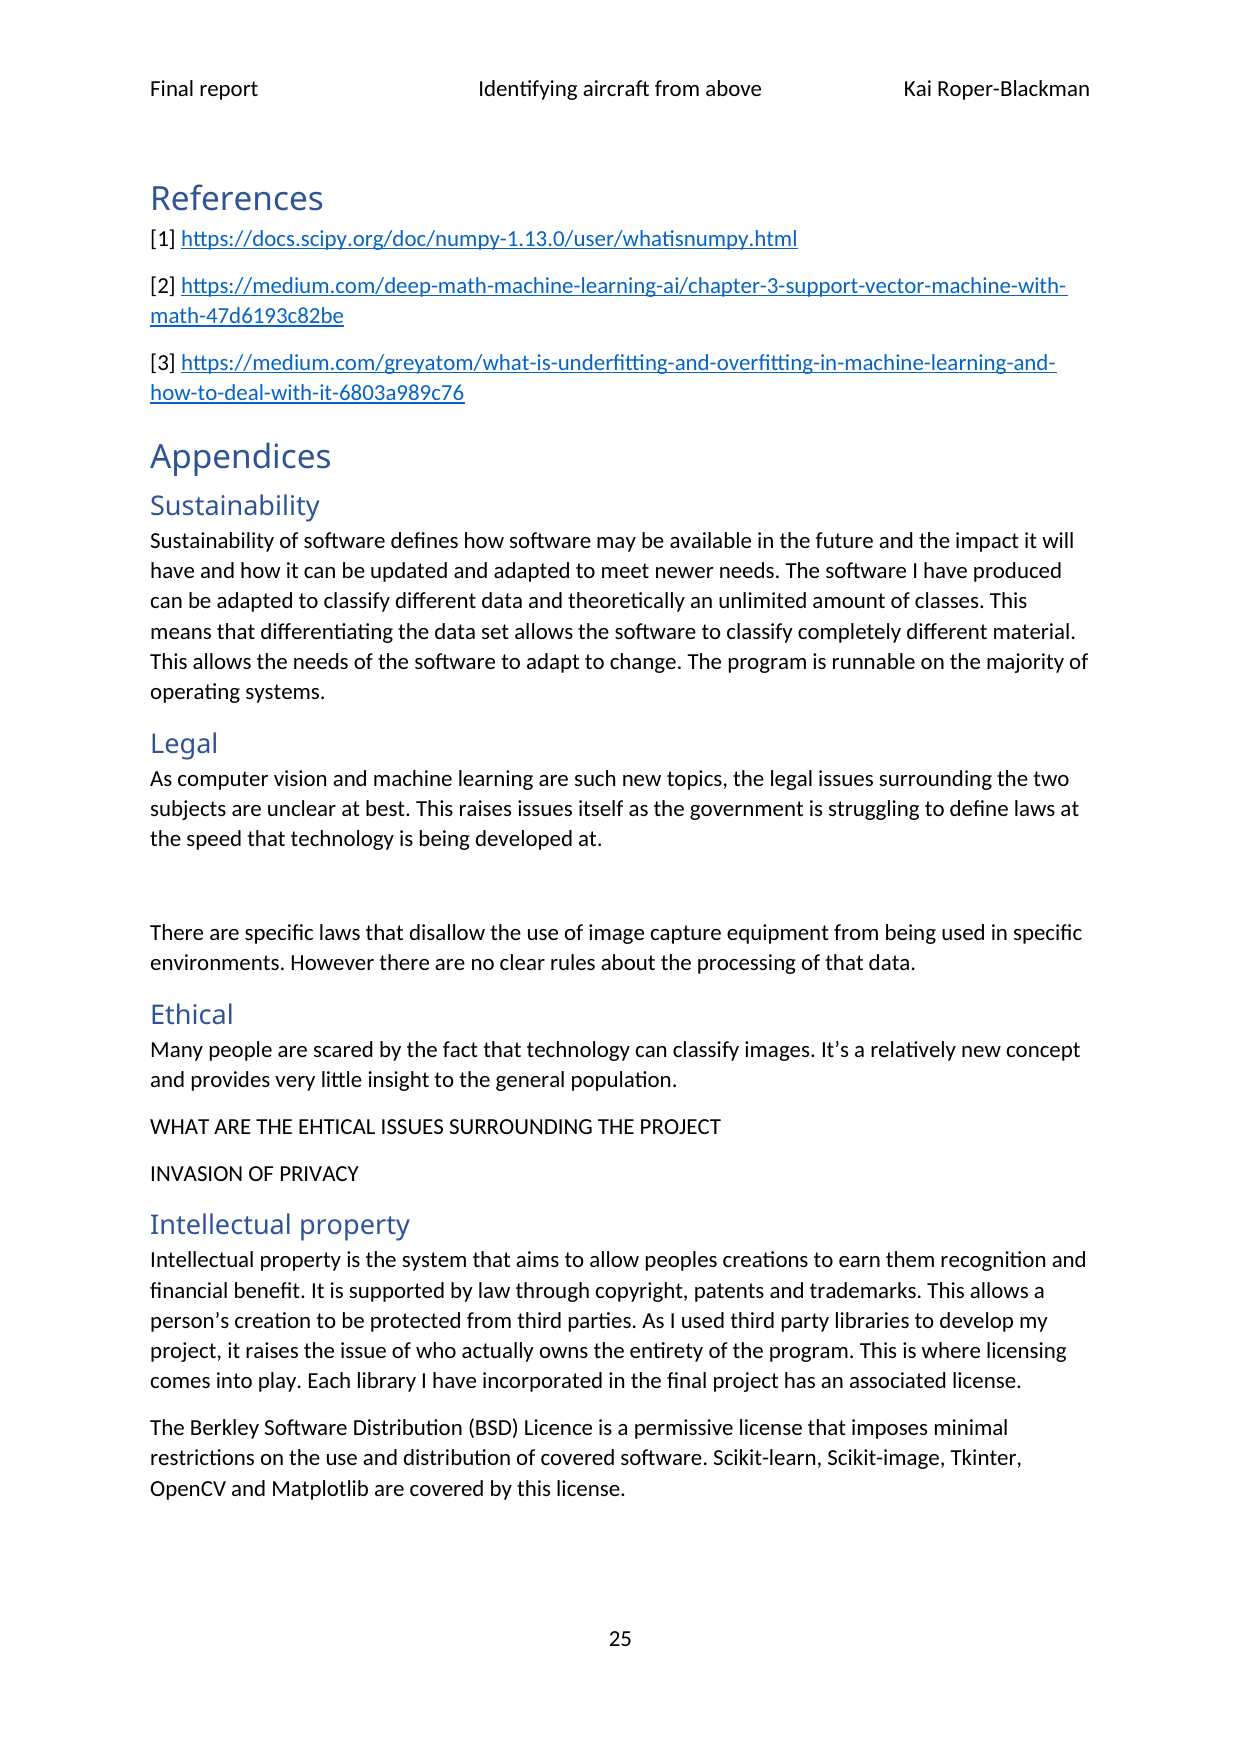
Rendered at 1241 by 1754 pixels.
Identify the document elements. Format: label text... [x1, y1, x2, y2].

subtitle Ethical [150, 995, 1090, 1032]
subtitle Intellectual property [150, 1206, 1090, 1243]
text The Berkley Software Distribution (BSD) Licence is a permissive license that imposes minimal restrictions on the use and distribution of covered software. Scikit-learn, Scikit-image, Tkinter, OpenCV and Matplotlib are covered by this license. [150, 1413, 1090, 1502]
text [1] https://docs.scipy.org/doc/numpy-1.13.0/user/whatisnumpy.html [150, 224, 1090, 252]
text WHAT ARE THE EHTICAL ISSUES SURROUNDING THE PROJECT [150, 1112, 1090, 1140]
text Sustainability of software defines how software may be available in the future and the impact it will have and how it can be updated and adapted to meet newer needs. The software I have produced can be adapted to classify different data and theoretically an unlimited amount of classes. This means that differentiating the data set allows the software to classify completely different material. This allows the needs of the software to adapt to change. The program is runnable on the majority of operating systems. [150, 526, 1090, 705]
text [3] https://medium.com/greyatom/what-is-underfitting-and-overfitting-in-machine-learning-and-how-to-deal-with-it-6803a989c76 [150, 348, 1090, 406]
subtitle Appendices [150, 433, 1090, 479]
text INVASION OF PRIVACY [150, 1159, 1090, 1187]
subtitle Sustainability [150, 486, 1090, 523]
subtitle References [150, 175, 1090, 220]
text [2] https://medium.com/deep-math-machine-learning-ai/chapter-3-support-vector-machine-with-math-47d6193c82be [150, 271, 1090, 329]
subtitle Legal [150, 724, 1090, 761]
text Intellectual property is the system that aims to allow peoples creations to earn them recognition and financial benefit. It is supported by law through copyright, patents and trademarks. This allows a person’s creation to be protected from third parties. As I used third party libraries to develop my project, it raises the issue of who actually owns the entirety of the program. This is where licensing comes into play. Each library I have incorporated in the final project has an associated license. [150, 1246, 1090, 1394]
text Many people are scared by the fact that technology can classify images. It’s a relatively new concept and provides very little insight to the general population. [150, 1035, 1090, 1093]
text As computer vision and machine learning are such new topics, the legal issues surrounding the two subjects are unclear at best. This raises issues itself as the government is struggling to define laws at the speed that technology is being developed at. [150, 764, 1090, 852]
text There are specific laws that disallow the use of image capture equipment from being used in specific environments. However there are no clear rules about the processing of that data. [150, 918, 1090, 976]
